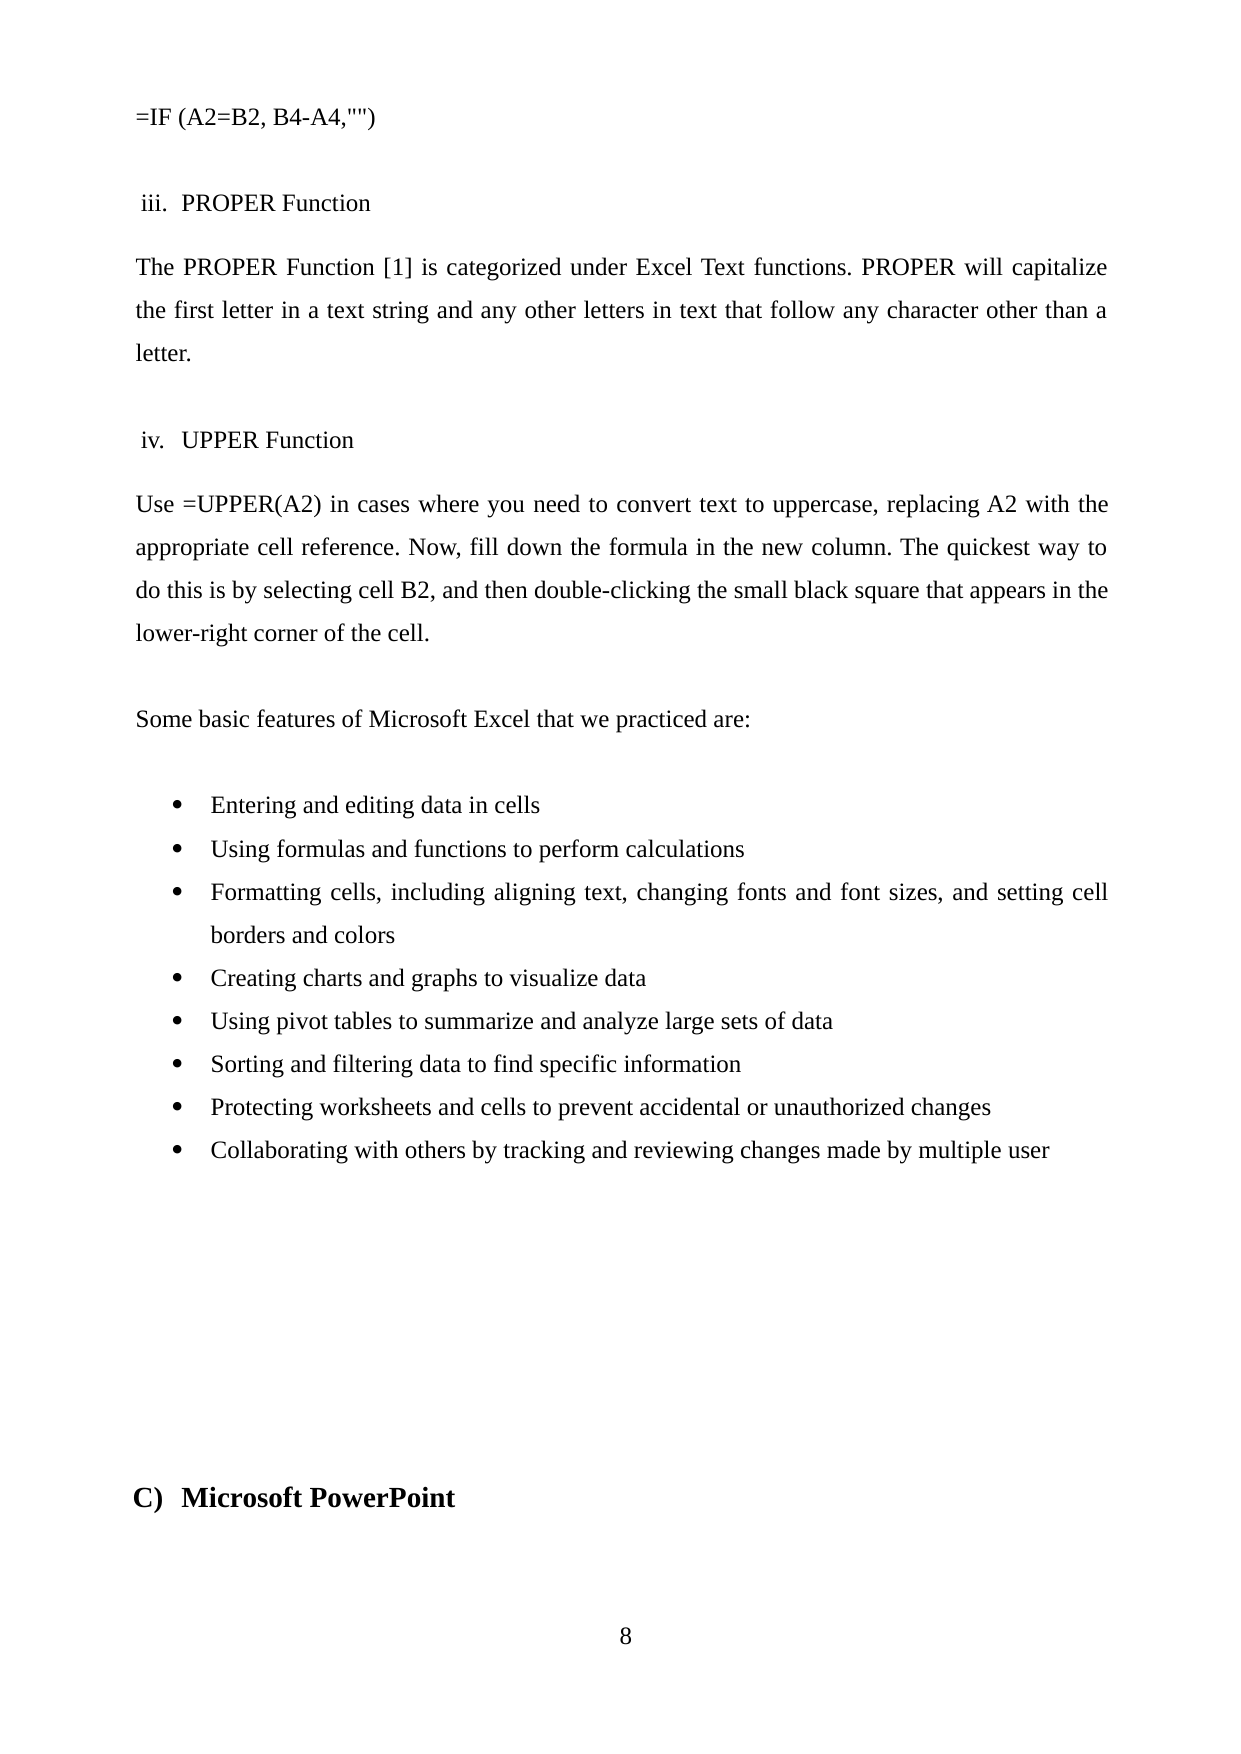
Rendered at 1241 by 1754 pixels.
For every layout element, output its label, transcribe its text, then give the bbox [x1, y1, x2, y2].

list Using pivot tables to summarize and analyze large sets of data [173, 1006, 1109, 1035]
list Collaborating with others by tracking and reviewing changes made by multiple user [173, 1136, 1109, 1164]
list Using formulas and functions to perform calculations [173, 834, 1109, 862]
text Use =UPPER(A2) in cases where you need to convert text to uppercase, replacing A2 with the appropriate cell reference. Now, fill down the formula in the new column. The quickest way to do this is by selecting cell B2, and then double-clicking the small black square that appears in the lower-right corner of the cell. [135, 489, 1109, 647]
list Sorting and filtering data to find specific information [173, 1049, 1109, 1078]
list PROPER Function [141, 188, 1109, 217]
text The PROPER Function [1] is categorized under Excel Text functions. PROPER will capitalize the first letter in a text string and any other letters in text that follow any character other than a letter. [135, 252, 1109, 367]
list Protecting worksheets and cells to prevent accidental or unauthorized changes [173, 1092, 1109, 1121]
list Creating charts and graphs to visualize data [173, 963, 1109, 992]
list Entering and editing data in cells [173, 791, 1109, 819]
list Microsoft PowerPoint [132, 1481, 1109, 1514]
text Some basic features of Microsoft Excel that we practiced are: [135, 704, 1109, 733]
list Formatting cells, including aligning text, changing fonts and font sizes, and setting cell borders and colors [173, 877, 1109, 949]
list UPPER Function [141, 425, 1109, 453]
text =IF (A2=B2, B4-A4,"") [135, 102, 1109, 131]
